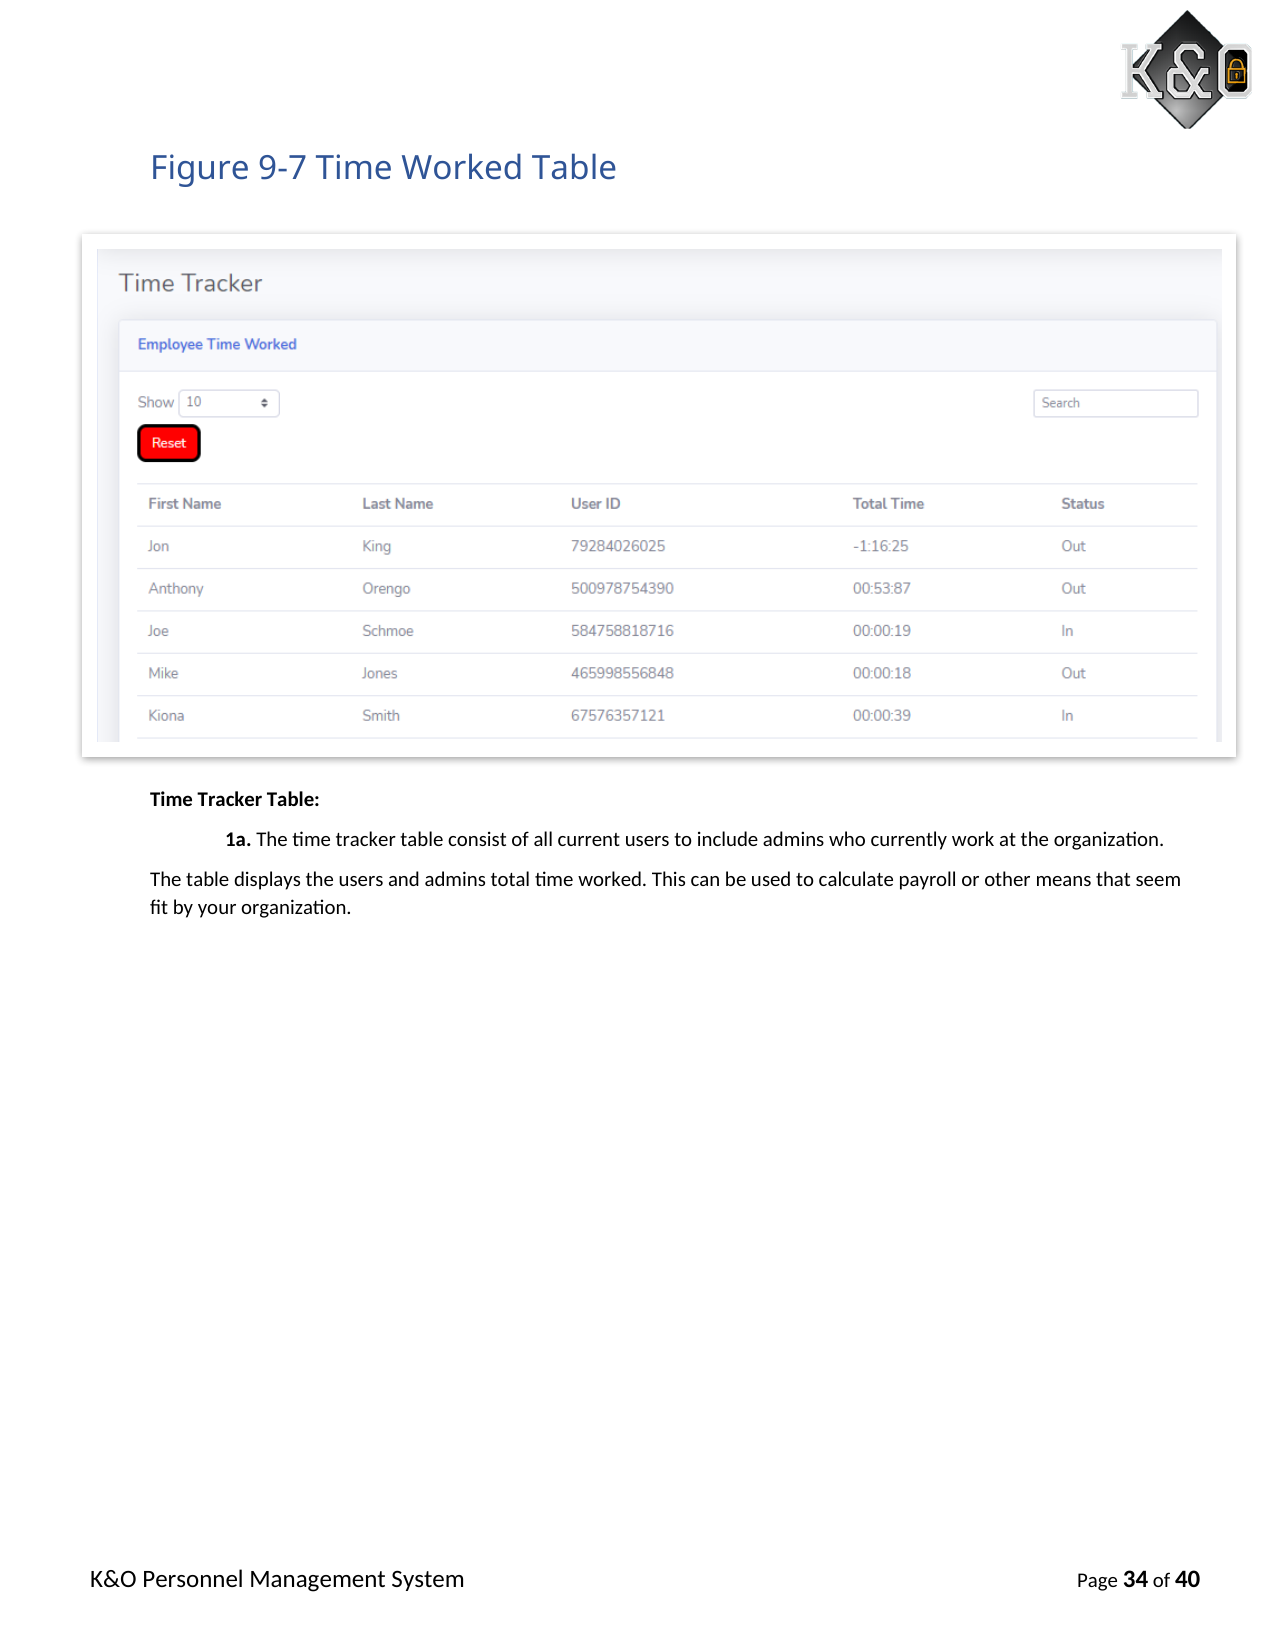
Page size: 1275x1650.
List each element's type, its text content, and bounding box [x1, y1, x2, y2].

picture [1120, 9, 1252, 128]
text 1a. The time tracker table consist of all current users to include admins who currently work at the organization. [150, 826, 1200, 852]
subtitle Figure 9-7 Time Worked Table [75, 144, 1200, 189]
text Time Tracker Table: [75, 786, 1200, 811]
text The table displays the users and admins total time worked. This can be used to calculate payroll or other means that seem fit by your organization. [150, 867, 1200, 920]
